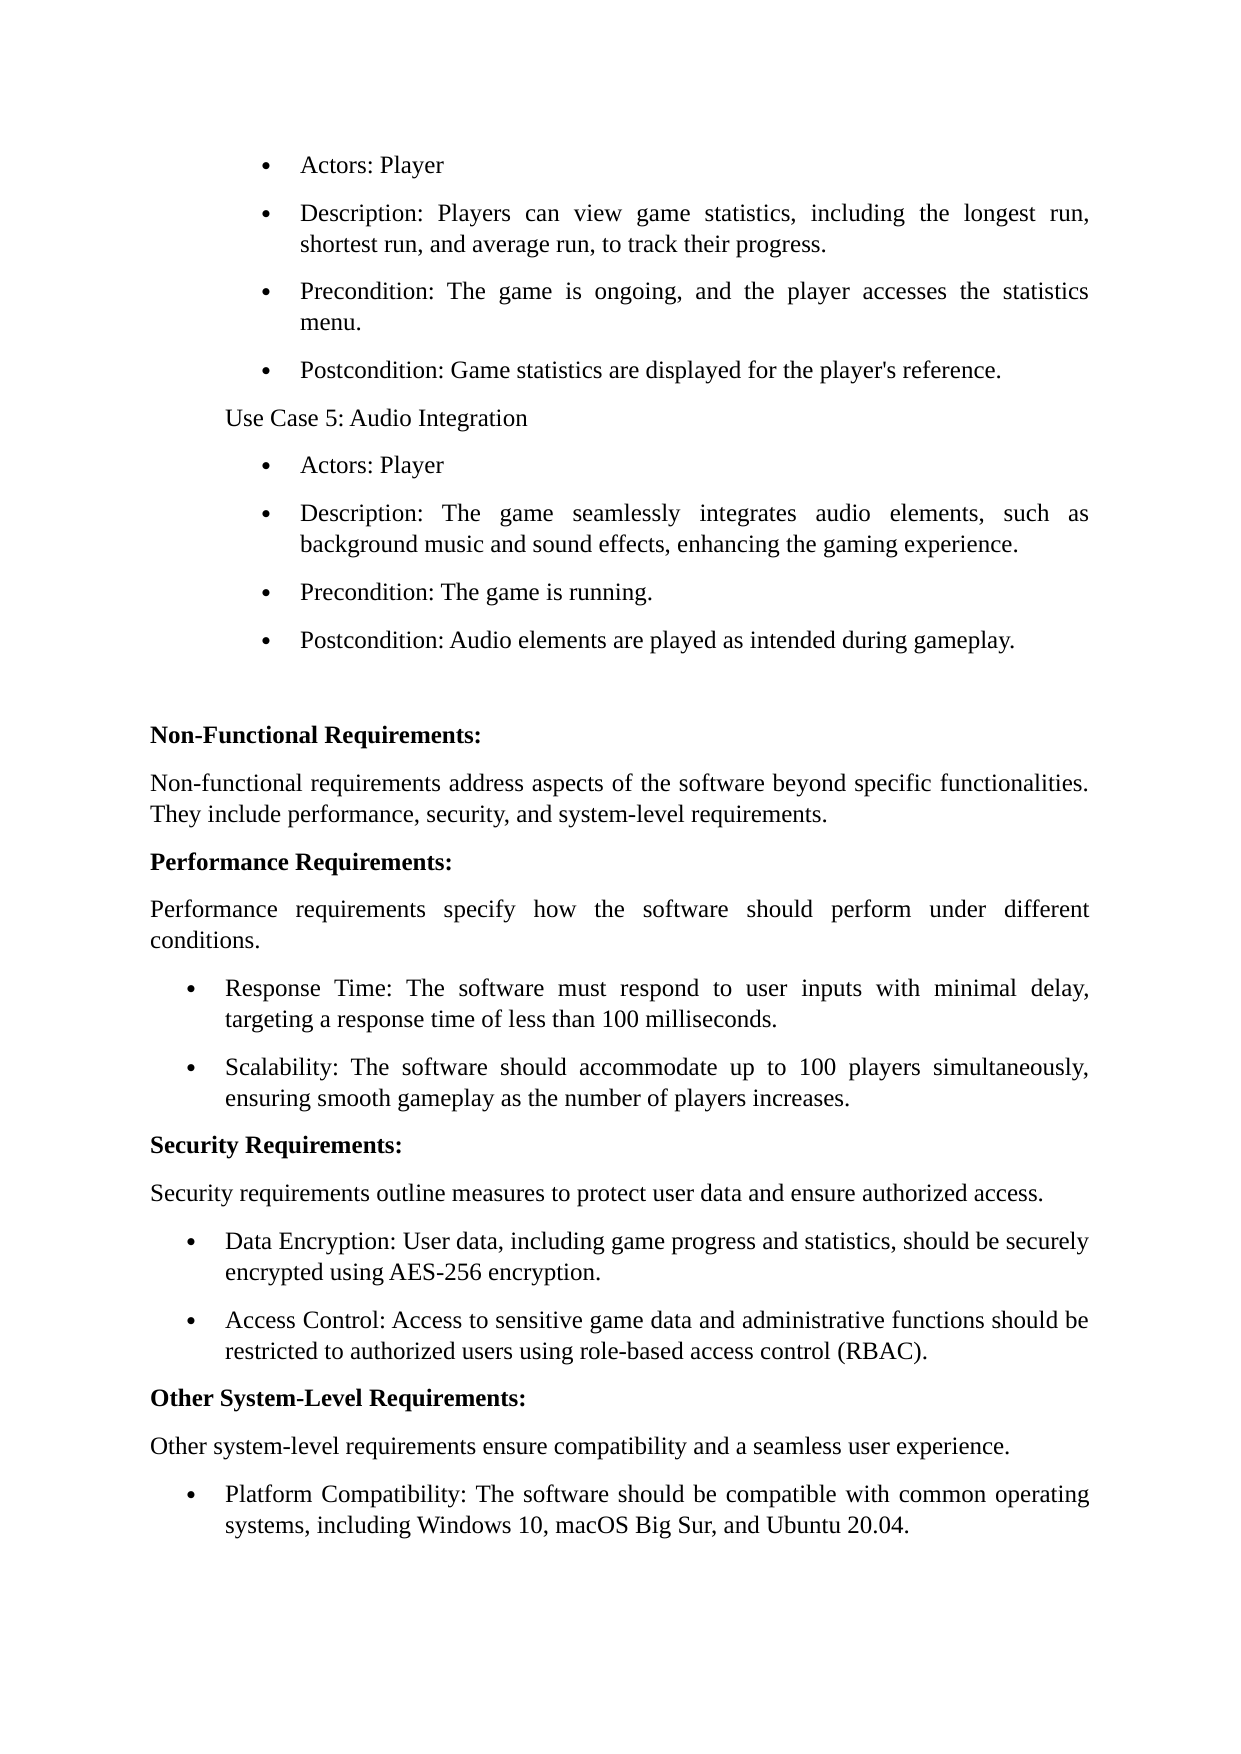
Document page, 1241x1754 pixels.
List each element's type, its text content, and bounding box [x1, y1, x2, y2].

text Security Requirements: [150, 1131, 1090, 1159]
list Access Control: Access to sensitive game data and administrative functions should be restricted to authorized users using role-based access control (RBAC). [187, 1305, 1090, 1364]
text Non-Functional Requirements: [150, 720, 1090, 749]
text Performance requirements specify how the software should perform under different conditions. [150, 894, 1090, 954]
list Actors: Player [262, 150, 1090, 179]
list Platform Compatibility: The software should be compatible with common operating systems, including Windows 10, macOS Big Sur, and Ubuntu 20.04. [187, 1479, 1090, 1539]
list Precondition: The game is running. [262, 577, 1090, 606]
list Description: The game seamlessly integrates audio elements, such as background music and sound effects, enhancing the gaming experience. [262, 498, 1090, 558]
list Description: Players can view game statistics, including the longest run, shortest run, and average run, to track their progress. [262, 198, 1090, 257]
list Scalability: The software should accommodate up to 100 players simultaneously, ensuring smooth gameplay as the number of players increases. [187, 1052, 1090, 1112]
text Performance Requirements: [150, 847, 1090, 875]
text Other system-level requirements ensure compatibility and a seamless user experience. [150, 1431, 1090, 1460]
list Response Time: The software must respond to user inputs with minimal delay, targeting a response time of less than 100 milliseconds. [187, 973, 1090, 1033]
text Use Case 5: Audio Integration [225, 403, 1090, 432]
list Data Encryption: User data, including game progress and statistics, should be securely encrypted using AES-256 encryption. [187, 1226, 1090, 1286]
list Postcondition: Audio elements are played as intended during gameplay. [262, 625, 1090, 653]
text Other System-Level Requirements: [150, 1383, 1090, 1412]
text Non-functional requirements address aspects of the software beyond specific functionalities. They include performance, security, and system-level requirements. [150, 768, 1090, 828]
text Security requirements outline measures to protect user data and ensure authorized access. [150, 1178, 1090, 1207]
list Precondition: The game is ongoing, and the player accesses the statistics menu. [262, 276, 1090, 336]
list Postcondition: Game statistics are displayed for the player's reference. [262, 355, 1090, 384]
list Actors: Player [262, 451, 1090, 479]
